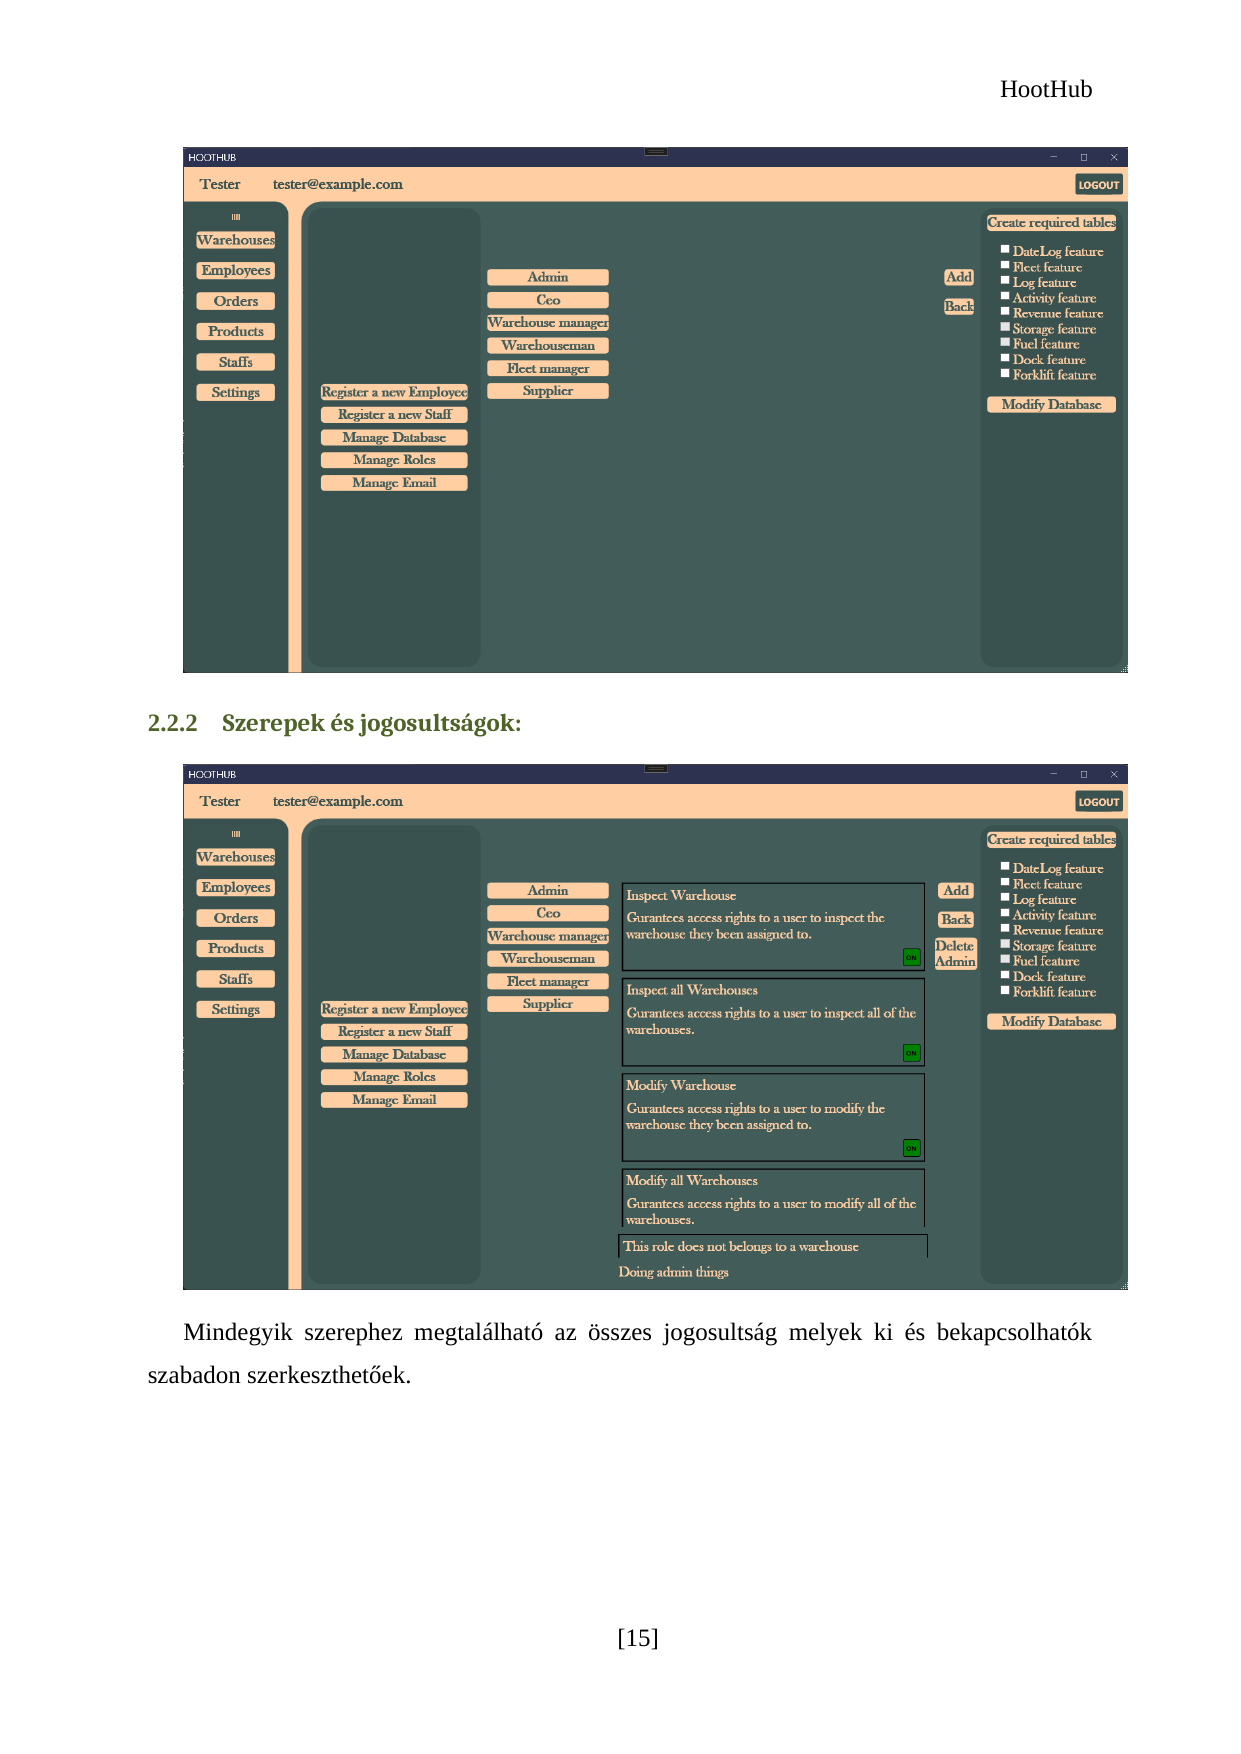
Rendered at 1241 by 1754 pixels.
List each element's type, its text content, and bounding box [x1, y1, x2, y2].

picture [183, 147, 1128, 673]
text Mindegyik szerephez megtalálható az összes jogosultság melyek ki és bekapcsolhatók szabadon szerkeszthetőek. [148, 1317, 1093, 1388]
picture [183, 764, 1128, 1290]
subtitle Szerepek és jogosultságok: [148, 708, 1093, 737]
